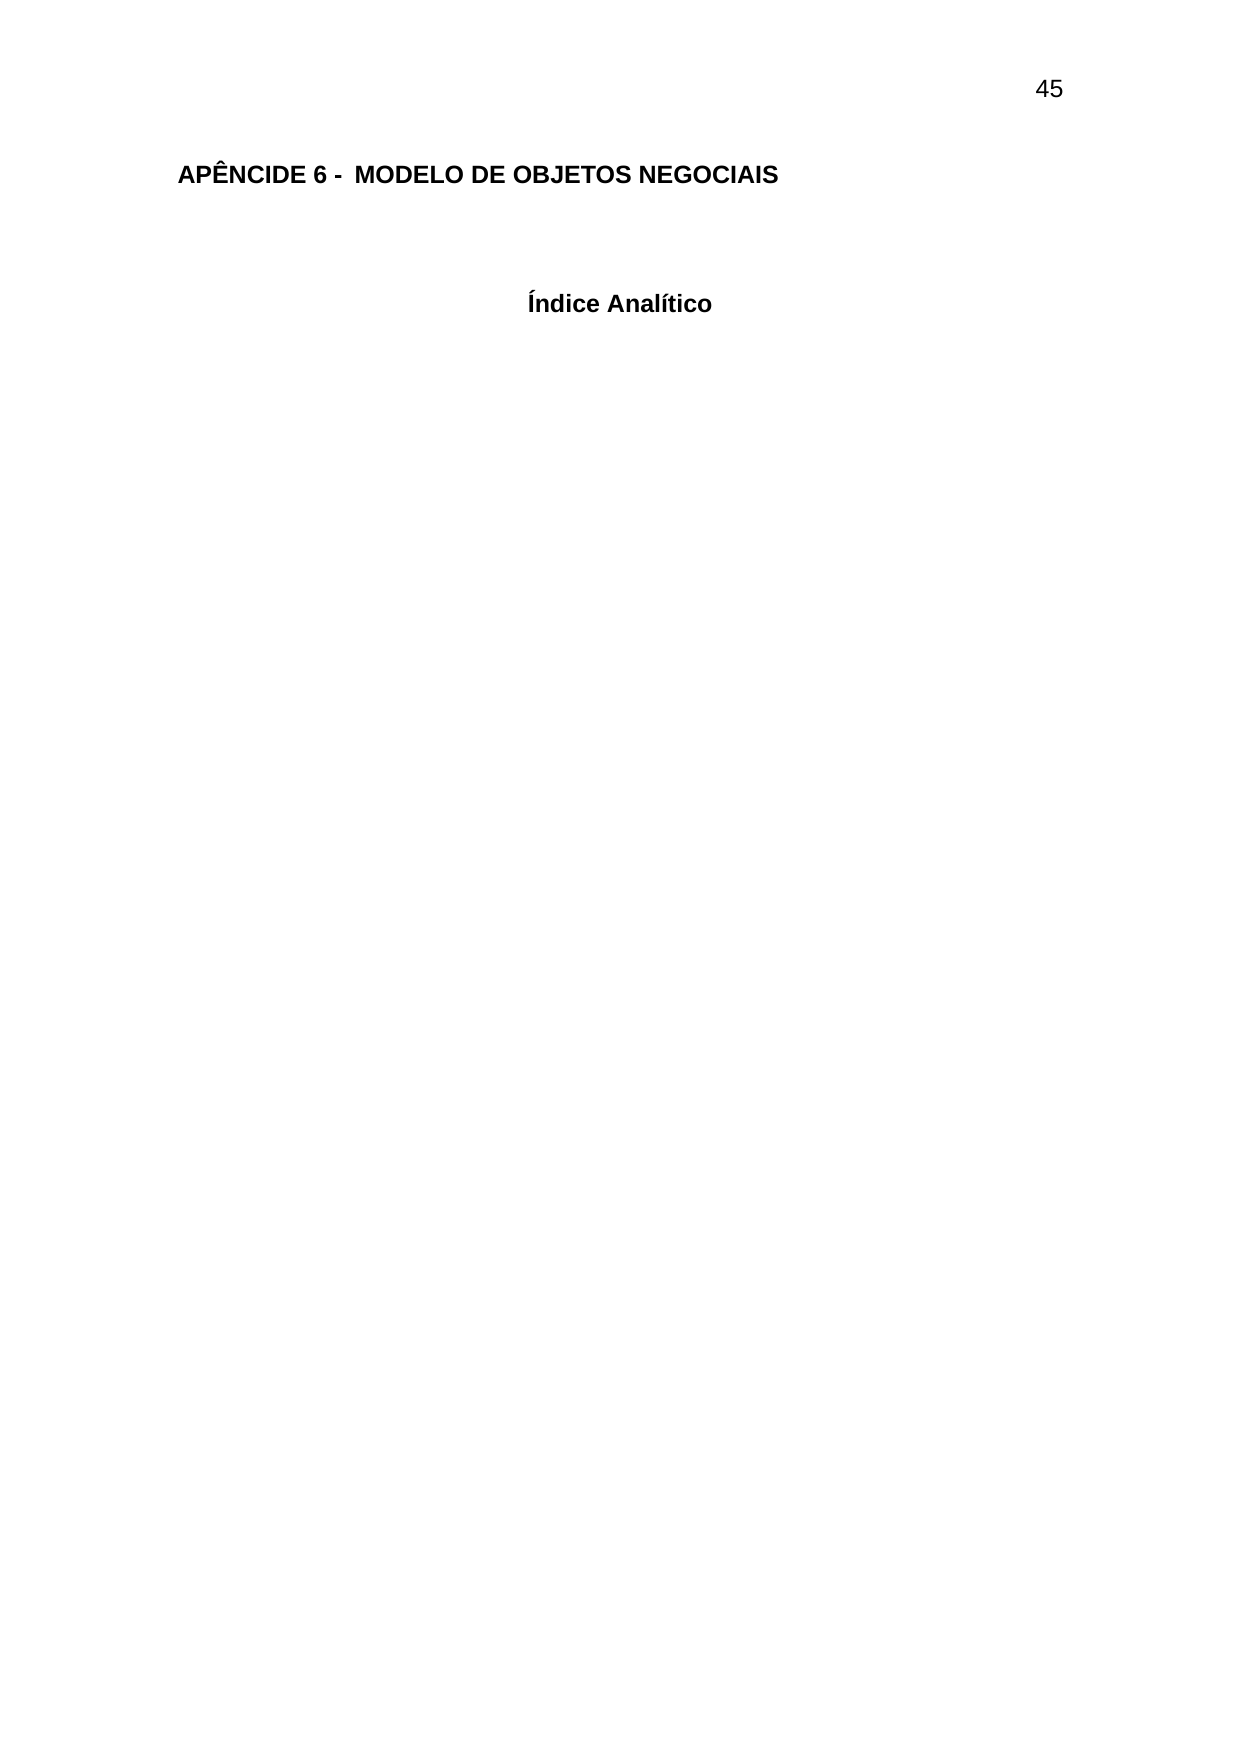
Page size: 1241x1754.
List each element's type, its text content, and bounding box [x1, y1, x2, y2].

text modelo de objetos negociais [177, 160, 1063, 189]
text Índice Analítico [177, 289, 1063, 318]
